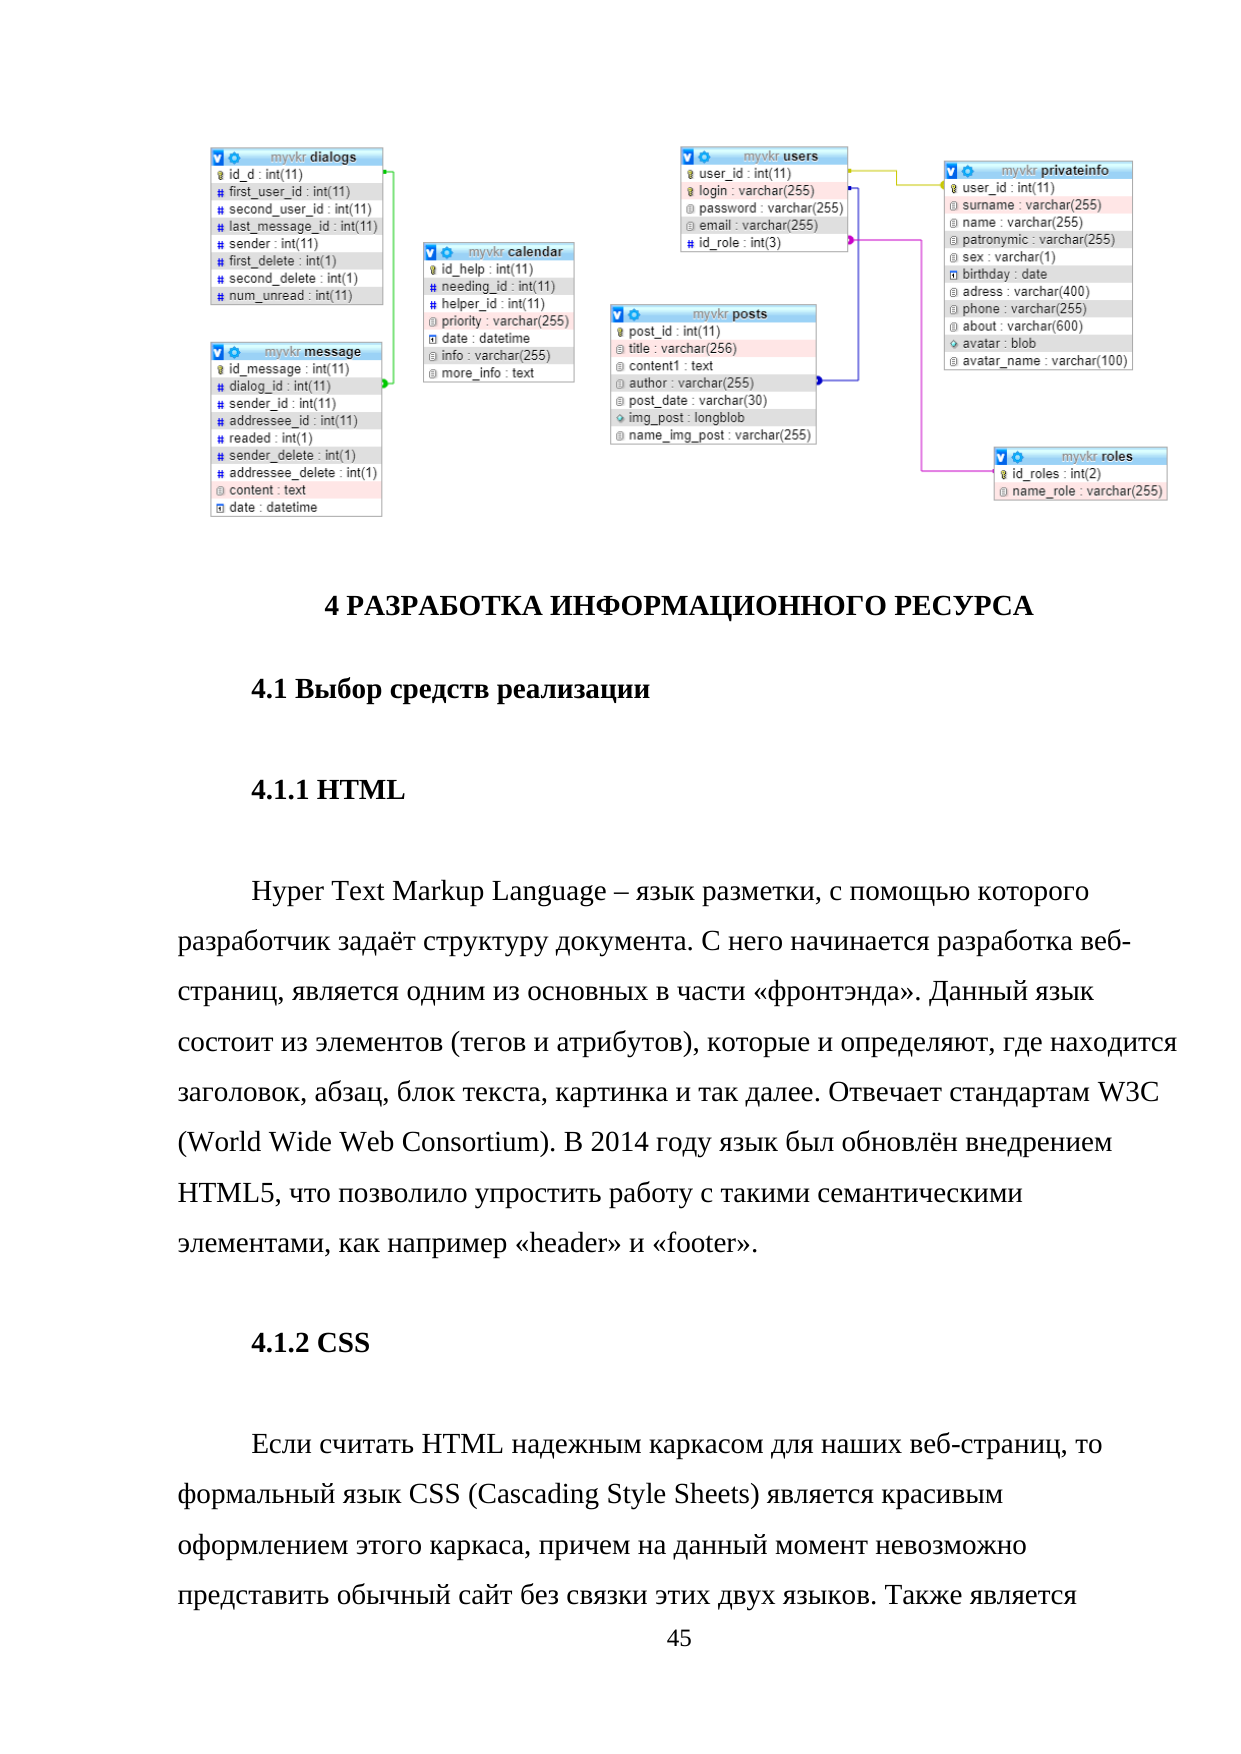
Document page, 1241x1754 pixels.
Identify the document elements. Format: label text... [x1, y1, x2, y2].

text 4.1.1 HTML [177, 772, 1181, 806]
text 4.1.2 CSS [177, 1326, 1181, 1359]
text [177, 1426, 1181, 1611]
text Hyper Text Markup Language – язык разметки, с помощью которого разработчик задаёт структуру документа. С него начинается разработка веб-страниц, является одним из основных в части «фронтэнда». Данный язык состоит из элементов (тегов и атрибутов), которые и определяют, где находится заголовок, абзац, блок текста, картинка и так далее. Отвечает стандартам W3C (World Wide Web Consortium). В 2014 году язык был обновлён внедрением HTML5, что позволило упростить работу с такими семантическими элементами, как например «header» и «footer». [177, 873, 1181, 1258]
text 4.1 Выбор средств реализации [177, 672, 1181, 705]
picture [185, 125, 1184, 578]
